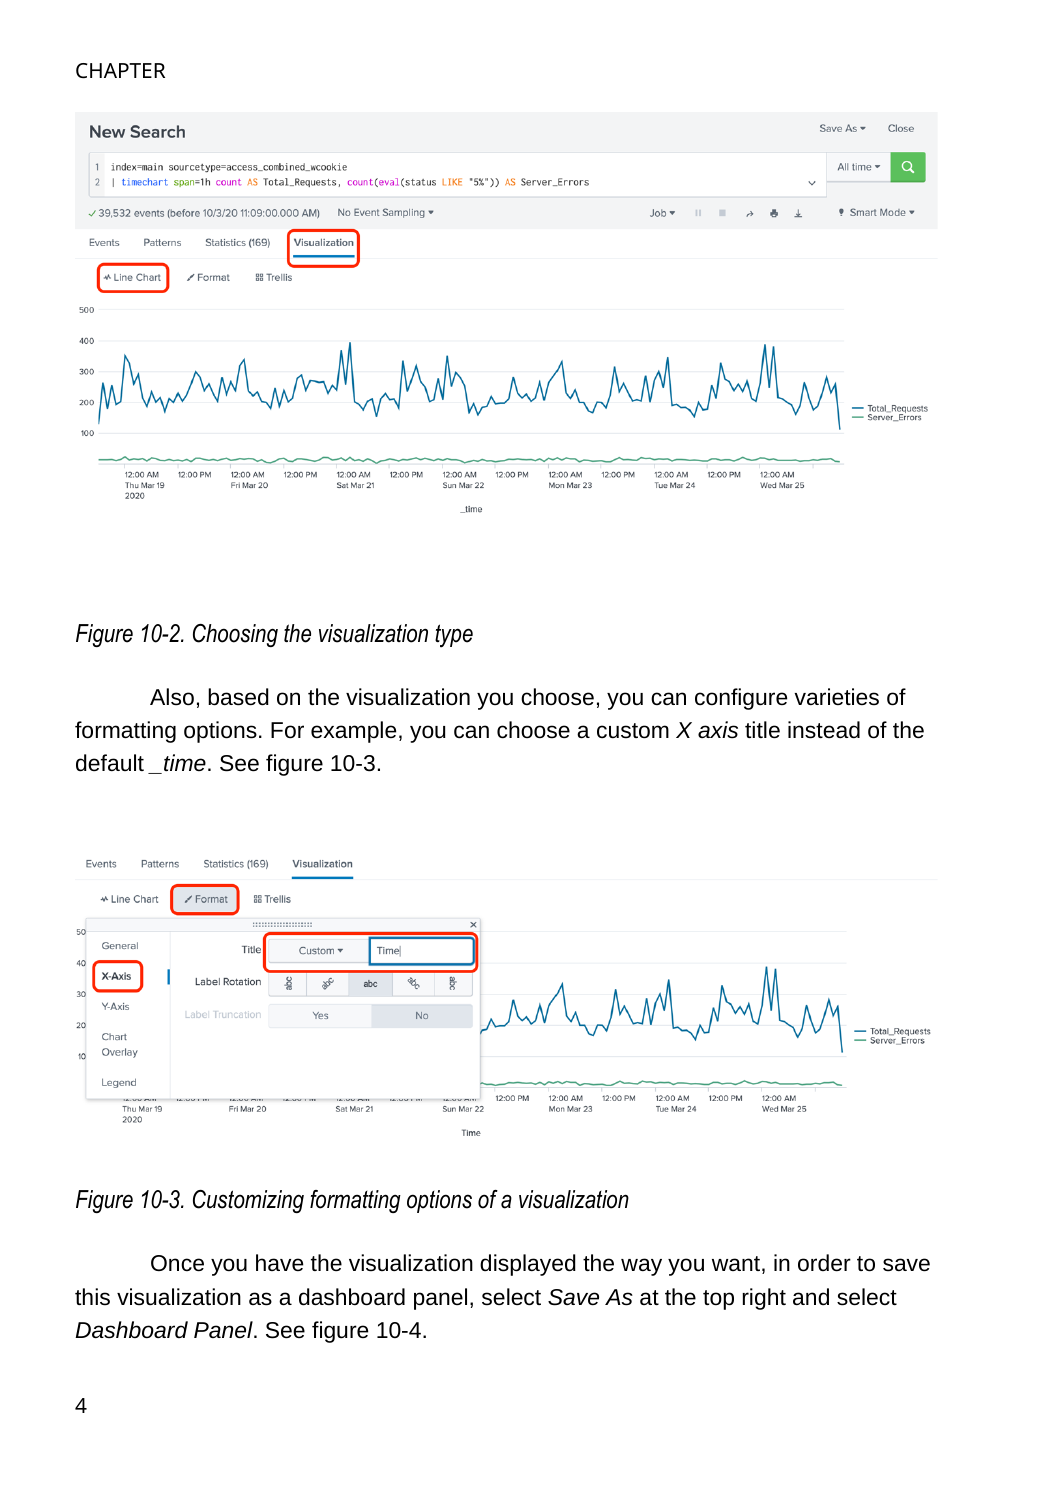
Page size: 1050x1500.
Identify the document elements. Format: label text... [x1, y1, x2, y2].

text Also, based on the visualization you choose, you can configure varieties of formatting options. For example, you can choose a custom X axis title instead of the default _time. See figure 10-3. [75, 677, 937, 777]
text Figure 10-3. Customizing formatting options of a visualization [75, 1185, 937, 1214]
picture [75, 851, 938, 1144]
text Once you have the visualization displayed the way you want, in order to save this visualization as a dashboard panel, select Save As at the top right and select Dashboard Panel. See figure 10-4. [75, 1243, 937, 1343]
picture [75, 112, 938, 523]
text Figure 10-2. Choosing the visualization type [75, 619, 937, 647]
